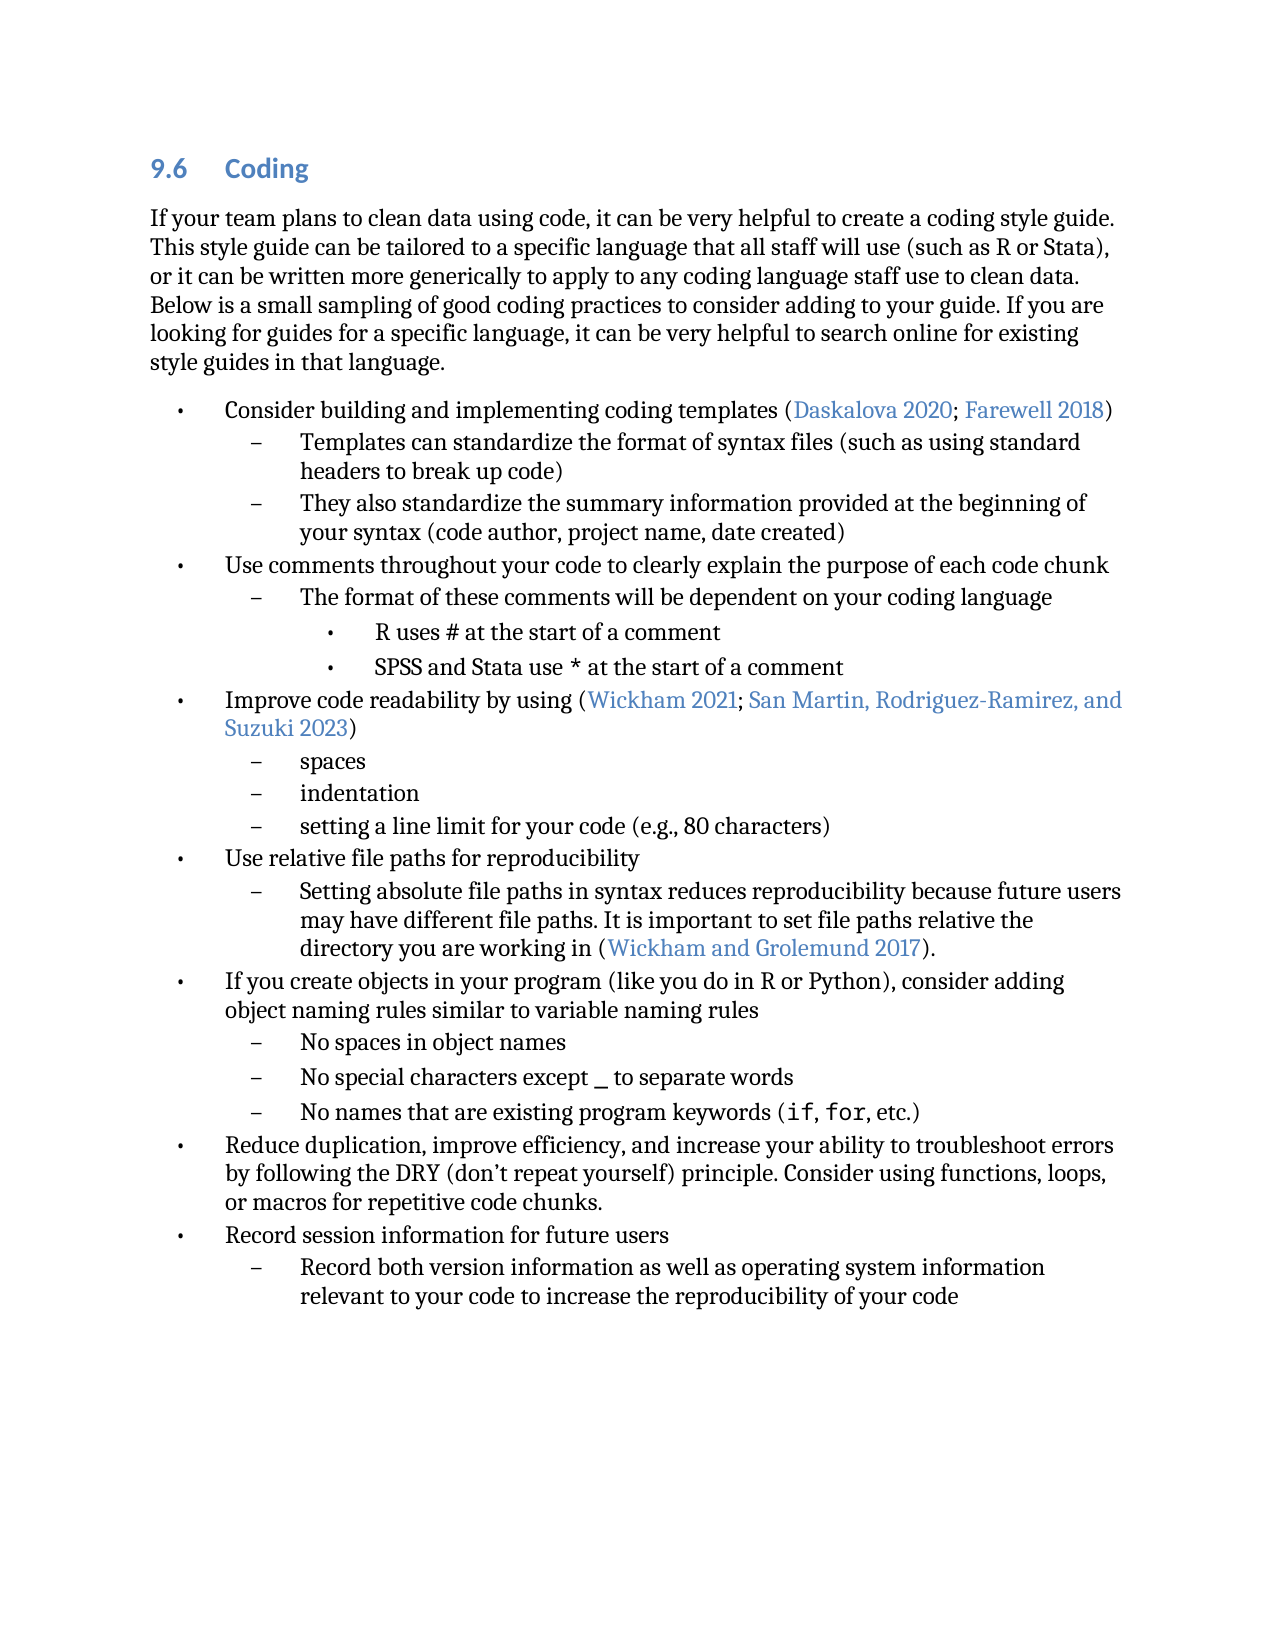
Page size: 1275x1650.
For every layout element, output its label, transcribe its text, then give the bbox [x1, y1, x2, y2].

list R uses # at the start of a comment [325, 616, 1125, 647]
list Templates can standardize the format of syntax files (such as using standard headers to break up code) [250, 428, 1125, 486]
text If your team plans to clean data using code, it can be very helpful to create a coding style guide. This style guide can be tailored to a specific language that all staff will use (such as R or Stata), or it can be written more generically to apply to any coding language staff use to clean data. Below is a small sampling of good coding practices to consider adding to your guide. If you are looking for guides for a specific language, it can be very helpful to search online for existing style guides in that language. [150, 204, 1125, 377]
list No special characters except _ to separate words [250, 1061, 1125, 1092]
list If you create objects in your program (like you do in R or Python), consider adding object naming rules similar to variable naming rules [175, 967, 1125, 1024]
list Improve code readability by using (Wickham 2021; San Martin, Rodriguez-Ramirez, and Suzuki 2023) [175, 686, 1125, 743]
list indentation [250, 779, 1125, 808]
list Reduce duplication, improve efficiency, and increase your ability to troubleshoot errors by following the DRY (don’t repeat yourself) principle. Consider using functions, loops, or macros for repetitive code chunks. [175, 1131, 1125, 1217]
list No spaces in object names [250, 1028, 1125, 1057]
list SPSS and Stata use * at the start of a comment [325, 651, 1125, 682]
list The format of these comments will be dependent on your coding language [250, 583, 1125, 612]
list setting a line limit for your code (e.g., 80 characters) [250, 812, 1125, 841]
subtitle 9.6 Coding [150, 150, 1125, 186]
list They also standardize the summary information provided at the beginning of your syntax (code author, project name, date created) [250, 489, 1125, 547]
list Setting absolute file paths in syntax reduces reproducibility because future users may have different file paths. It is important to set file paths relative the directory you are working in (Wickham and Grolemund 2017). [250, 877, 1125, 963]
list No names that are existing program keywords (if, for, etc.) [250, 1096, 1125, 1127]
list Consider building and implementing coding templates (Daskalova 2020; Farewell 2018) [175, 396, 1125, 424]
list Record both version information as well as operating system information relevant to your code to increase the reproducibility of your code [250, 1253, 1125, 1311]
list Use comments throughout your code to clearly explain the purpose of each code chunk [175, 551, 1125, 579]
list Record session information for future users [175, 1221, 1125, 1249]
list Use relative file paths for reproducibility [175, 844, 1125, 873]
list spaces [250, 747, 1125, 776]
